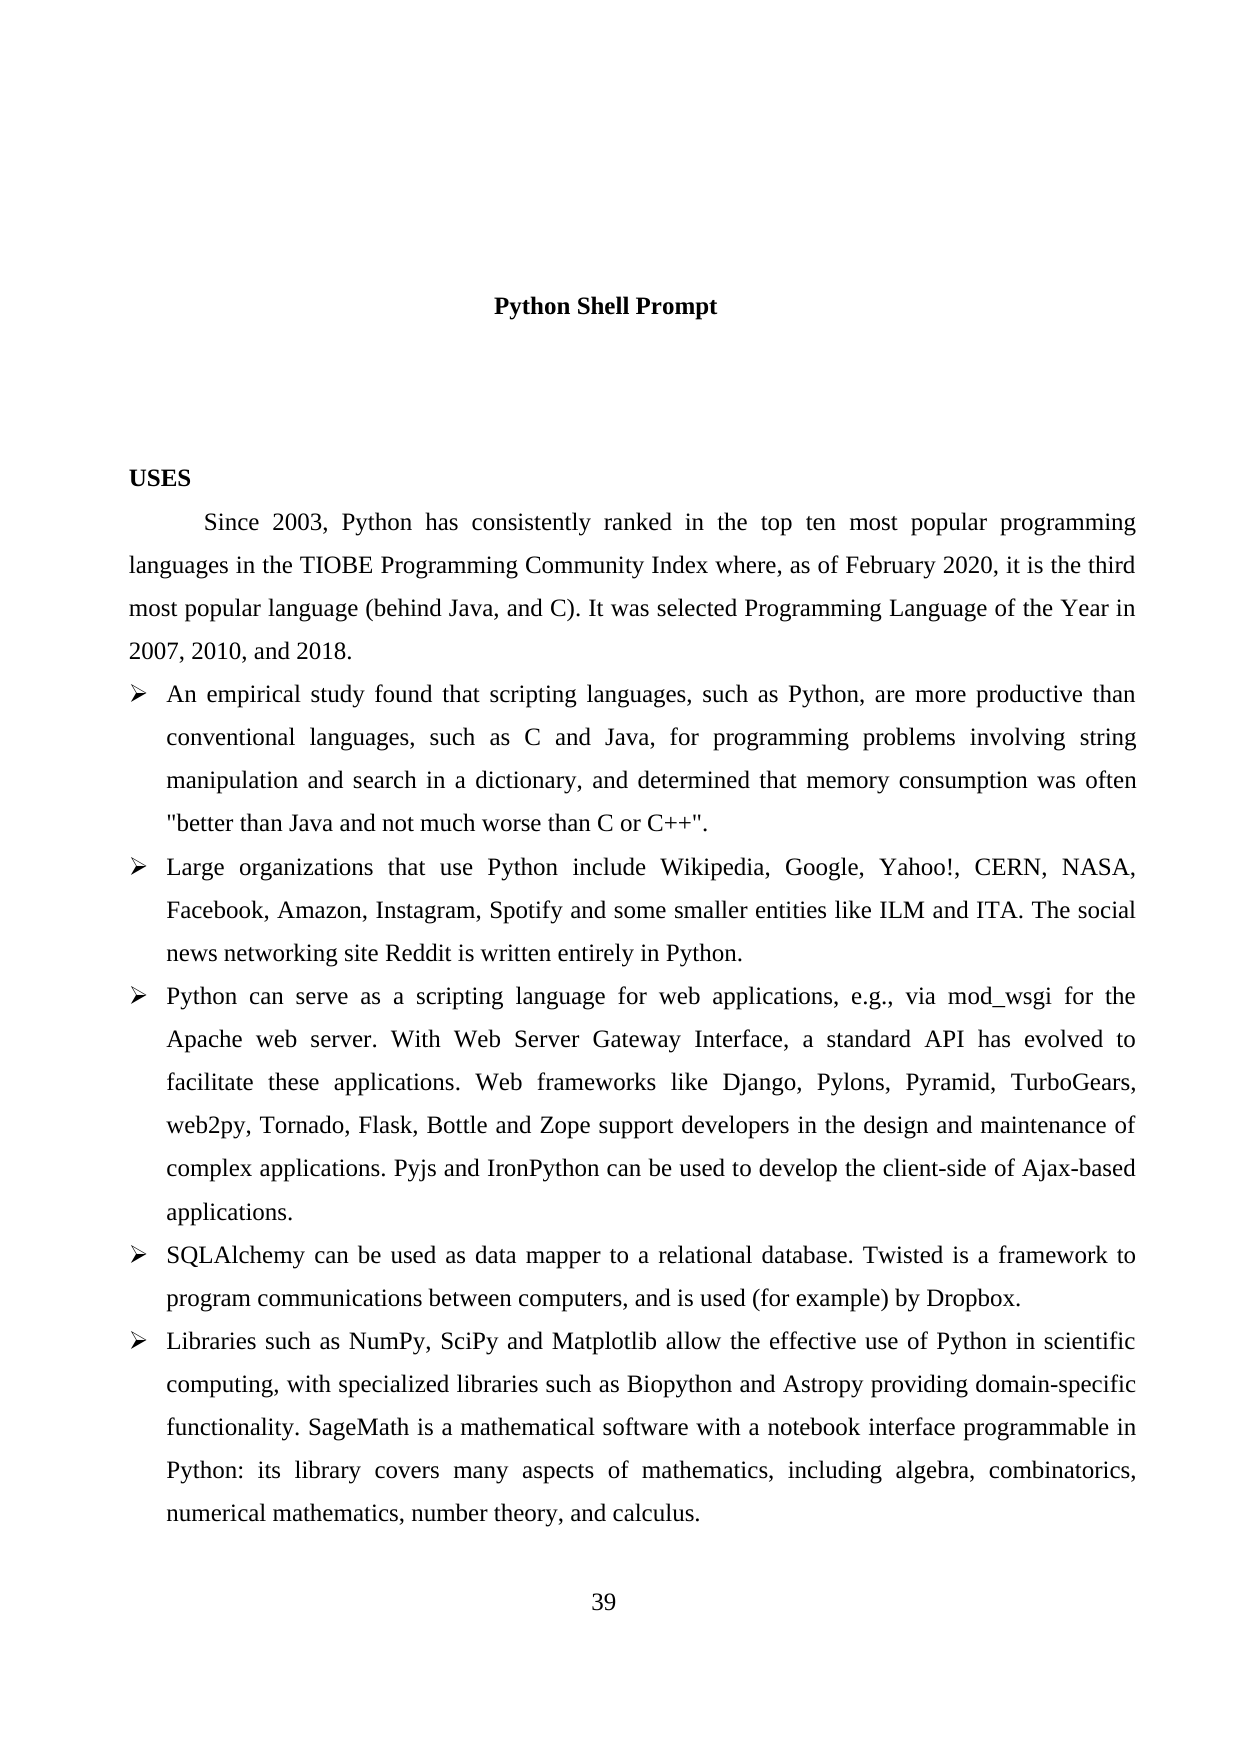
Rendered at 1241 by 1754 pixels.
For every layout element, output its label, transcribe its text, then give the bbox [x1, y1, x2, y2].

list Libraries such as NumPy, SciPy and Matplotlib allow the effective use of Python in scientific computing, with specialized libraries such as Biopython and Astropy providing domain-specific functionality. SageMath is a mathematical software with a notebook interface programmable in Python: its library covers many aspects of mathematics, including algebra, combinatorics, numerical mathematics, number theory, and calculus. [129, 1326, 1137, 1527]
text USES [129, 463, 1137, 492]
list Python can serve as a scripting language for web applications, e.g., via mod_wsgi for the Apache web server. With Web Server Gateway Interface, a standard API has evolved to facilitate these applications. Web frameworks like Django, Pylons, Pyramid, TurboGears, web2py, Tornado, Flask, Bottle and Zope support developers in the design and maintenance of complex applications. Pyjs and IronPython can be used to develop the client-side of Ajax-based applications. [129, 981, 1137, 1225]
text Since 2003, Python has consistently ranked in the top ten most popular programming languages in the TIOBE Programming Community Index where, as of February 2020, it is the third most popular language (behind Java, and C). It was selected Programming Language of the Year in 2007, 2010, and 2018. [129, 507, 1137, 665]
list Large organizations that use Python include Wikipedia, Google, Yahoo!, CERN, NASA, Facebook, Amazon, Instagram, Spotify and some smaller entities like ILM and ITA. The social news networking site Reddit is written entirely in Python. [129, 852, 1137, 967]
list An empirical study found that scripting languages, such as Python, are more productive than conventional languages, such as C and Java, for programming problems involving string manipulation and search in a dictionary, and determined that memory consumption was often "better than Java and not much worse than C or C++". [129, 679, 1137, 837]
list SQLAlchemy can be used as data mapper to a relational database. Twisted is a framework to program communications between computers, and is used (for example) by Dropbox. [129, 1240, 1137, 1312]
text Python Shell Prompt [15, 291, 1196, 320]
